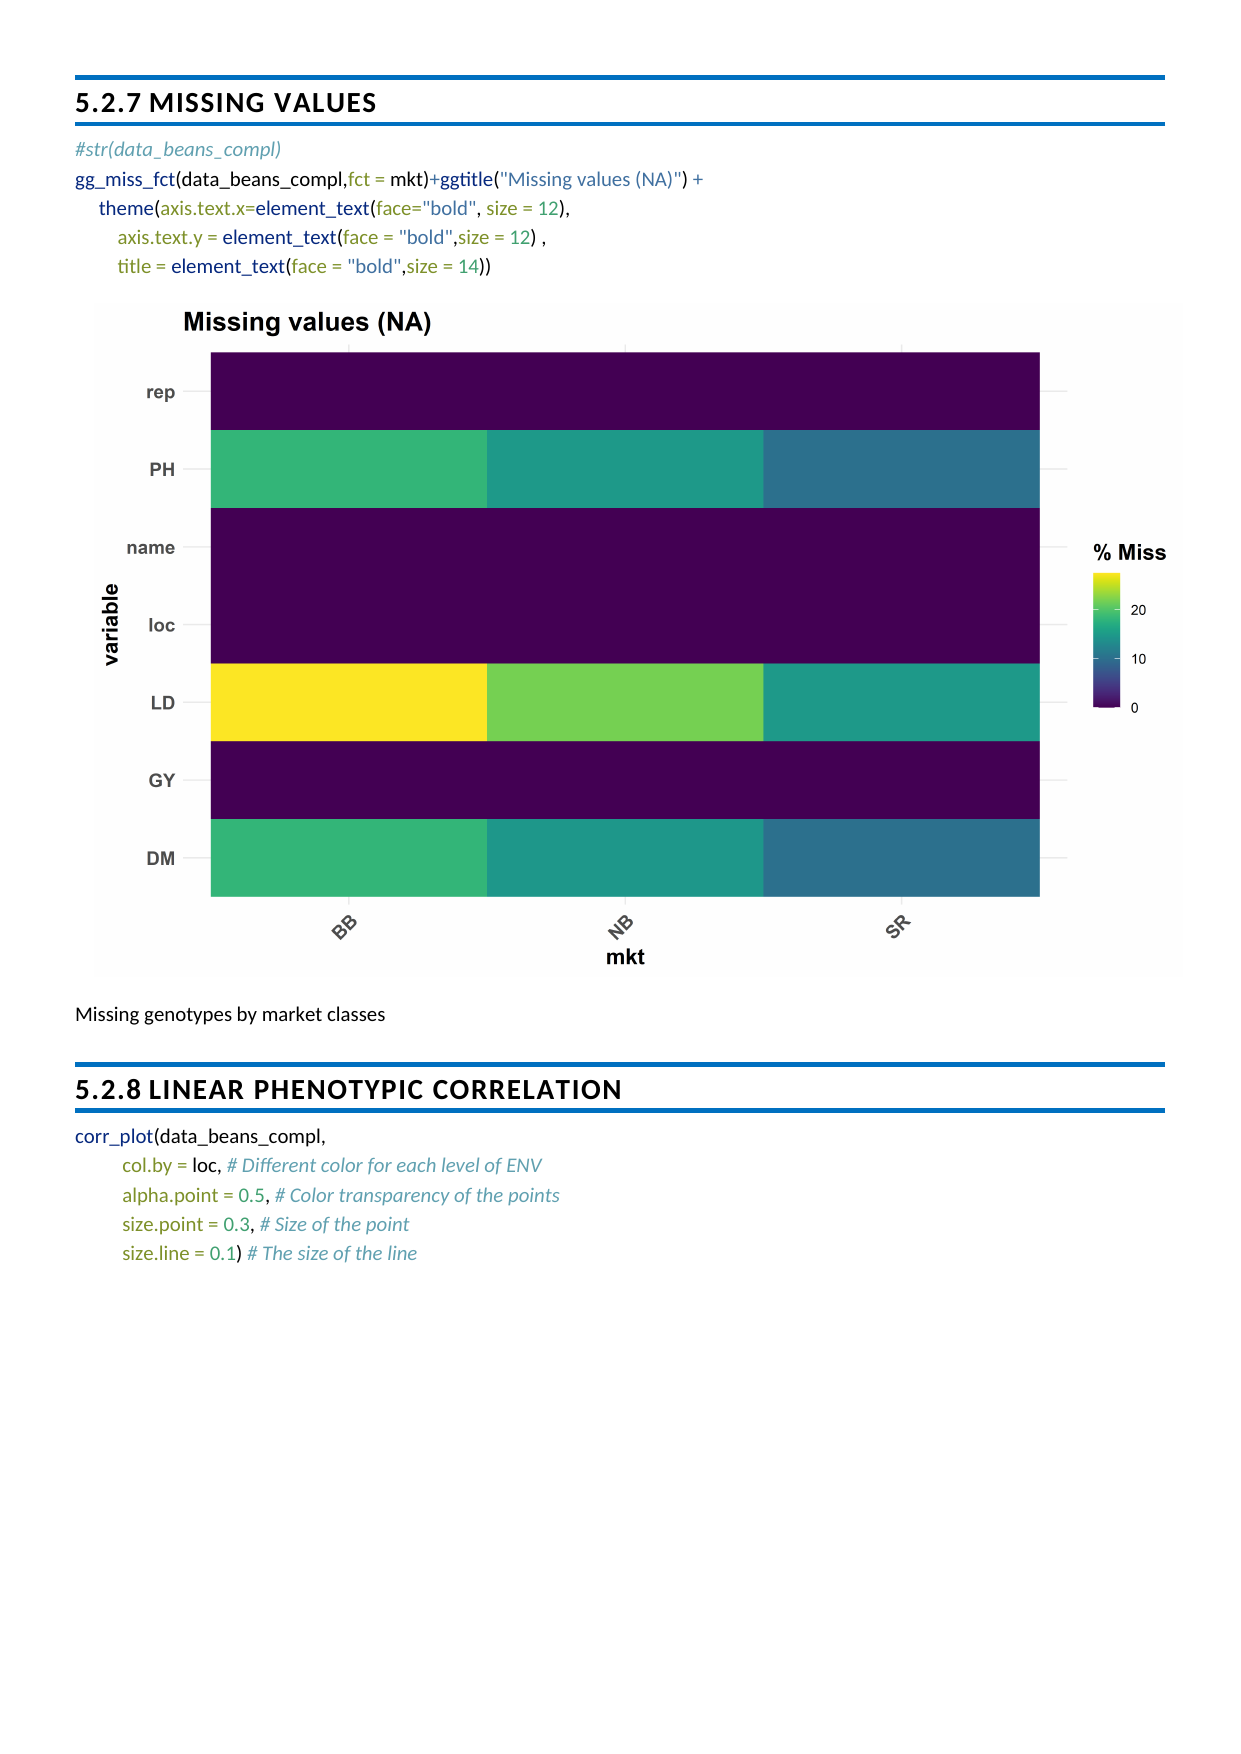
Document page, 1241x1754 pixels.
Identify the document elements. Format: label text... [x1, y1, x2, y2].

picture [93, 303, 1184, 977]
text #str(data_beans_compl) gg_miss_fct(data_beans_compl,fct = mkt)+ggtitle("Missing values (NA)") + theme(axis.text.x=element_text(face="bold", size = 12), axis.text.y = element_text(face = "bold",size = 12) , title = element_text(face = "bold",size = 14)) [75, 137, 1165, 279]
text corr_plot(data_beans_compl, col.by = loc, # Different color for each level of ENV alpha.point = 0.5, # Color transparency of the points size.point = 0.3, # Size of the point size.line = 0.1) # The size of the line [75, 1123, 1165, 1266]
subtitle 5.2.8 Linear phenotypic correlation [75, 1067, 1165, 1108]
subtitle 5.2.7 Missing values [75, 80, 1165, 122]
